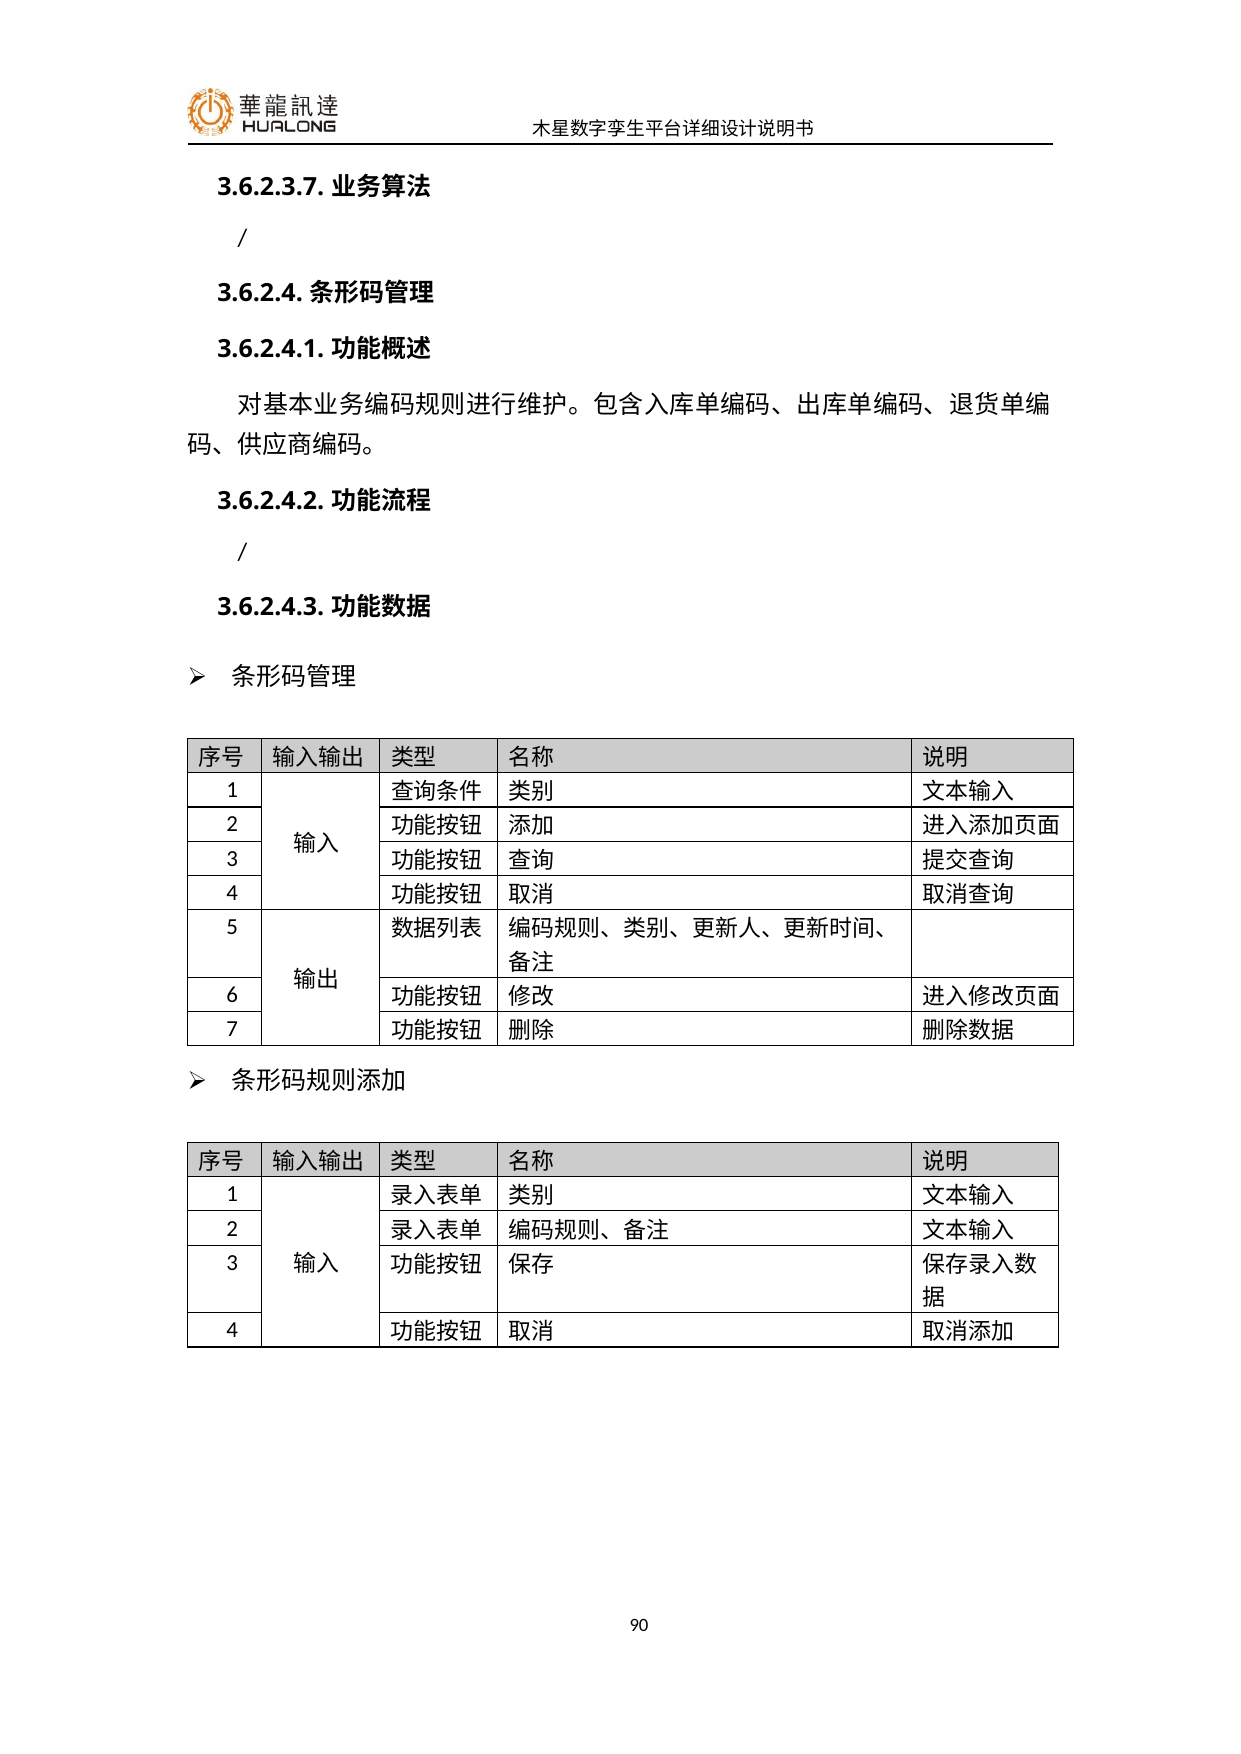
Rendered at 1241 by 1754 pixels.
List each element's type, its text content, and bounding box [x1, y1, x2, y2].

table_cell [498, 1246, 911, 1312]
text / [187, 223, 1053, 253]
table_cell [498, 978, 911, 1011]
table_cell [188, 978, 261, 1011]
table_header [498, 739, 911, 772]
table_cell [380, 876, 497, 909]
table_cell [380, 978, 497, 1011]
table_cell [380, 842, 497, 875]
subtitle 业务算法 [217, 167, 1053, 203]
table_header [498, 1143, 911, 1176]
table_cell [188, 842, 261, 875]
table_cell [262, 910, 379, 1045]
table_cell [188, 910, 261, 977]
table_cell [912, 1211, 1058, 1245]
picture [187, 88, 338, 136]
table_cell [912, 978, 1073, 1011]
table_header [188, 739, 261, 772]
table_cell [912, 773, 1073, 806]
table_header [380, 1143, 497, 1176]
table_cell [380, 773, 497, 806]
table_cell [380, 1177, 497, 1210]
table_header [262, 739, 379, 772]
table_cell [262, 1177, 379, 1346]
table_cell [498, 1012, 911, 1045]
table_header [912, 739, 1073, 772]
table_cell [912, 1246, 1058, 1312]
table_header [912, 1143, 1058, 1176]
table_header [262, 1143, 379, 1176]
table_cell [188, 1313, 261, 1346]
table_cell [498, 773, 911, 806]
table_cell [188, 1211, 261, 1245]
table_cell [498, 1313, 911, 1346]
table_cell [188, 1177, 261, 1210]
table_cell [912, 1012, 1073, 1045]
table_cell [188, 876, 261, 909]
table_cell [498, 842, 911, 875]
list 条形码管理 [187, 642, 1028, 707]
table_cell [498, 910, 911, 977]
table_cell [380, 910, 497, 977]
subtitle 功能数据 [217, 586, 1053, 622]
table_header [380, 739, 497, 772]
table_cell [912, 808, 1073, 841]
text / [187, 536, 1053, 567]
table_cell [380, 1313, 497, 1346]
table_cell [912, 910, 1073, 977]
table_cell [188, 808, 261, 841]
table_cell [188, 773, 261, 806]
subtitle 条形码管理 [217, 272, 1053, 309]
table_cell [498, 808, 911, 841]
subtitle 功能概述 [217, 328, 1053, 365]
subtitle 功能流程 [217, 480, 1053, 517]
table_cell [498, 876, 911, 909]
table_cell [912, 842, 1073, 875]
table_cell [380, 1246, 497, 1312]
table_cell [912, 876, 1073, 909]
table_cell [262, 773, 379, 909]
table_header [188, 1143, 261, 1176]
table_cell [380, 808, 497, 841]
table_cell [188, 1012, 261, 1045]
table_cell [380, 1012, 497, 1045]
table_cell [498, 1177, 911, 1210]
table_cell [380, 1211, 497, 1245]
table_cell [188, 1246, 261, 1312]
list 条形码规则添加 [187, 1046, 1028, 1111]
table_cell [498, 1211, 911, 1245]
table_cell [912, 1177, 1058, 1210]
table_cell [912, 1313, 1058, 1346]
text 对基本业务编码规则进行维护。包含入库单编码、出库单编码、退货单编码、供应商编码。 [187, 384, 1053, 461]
